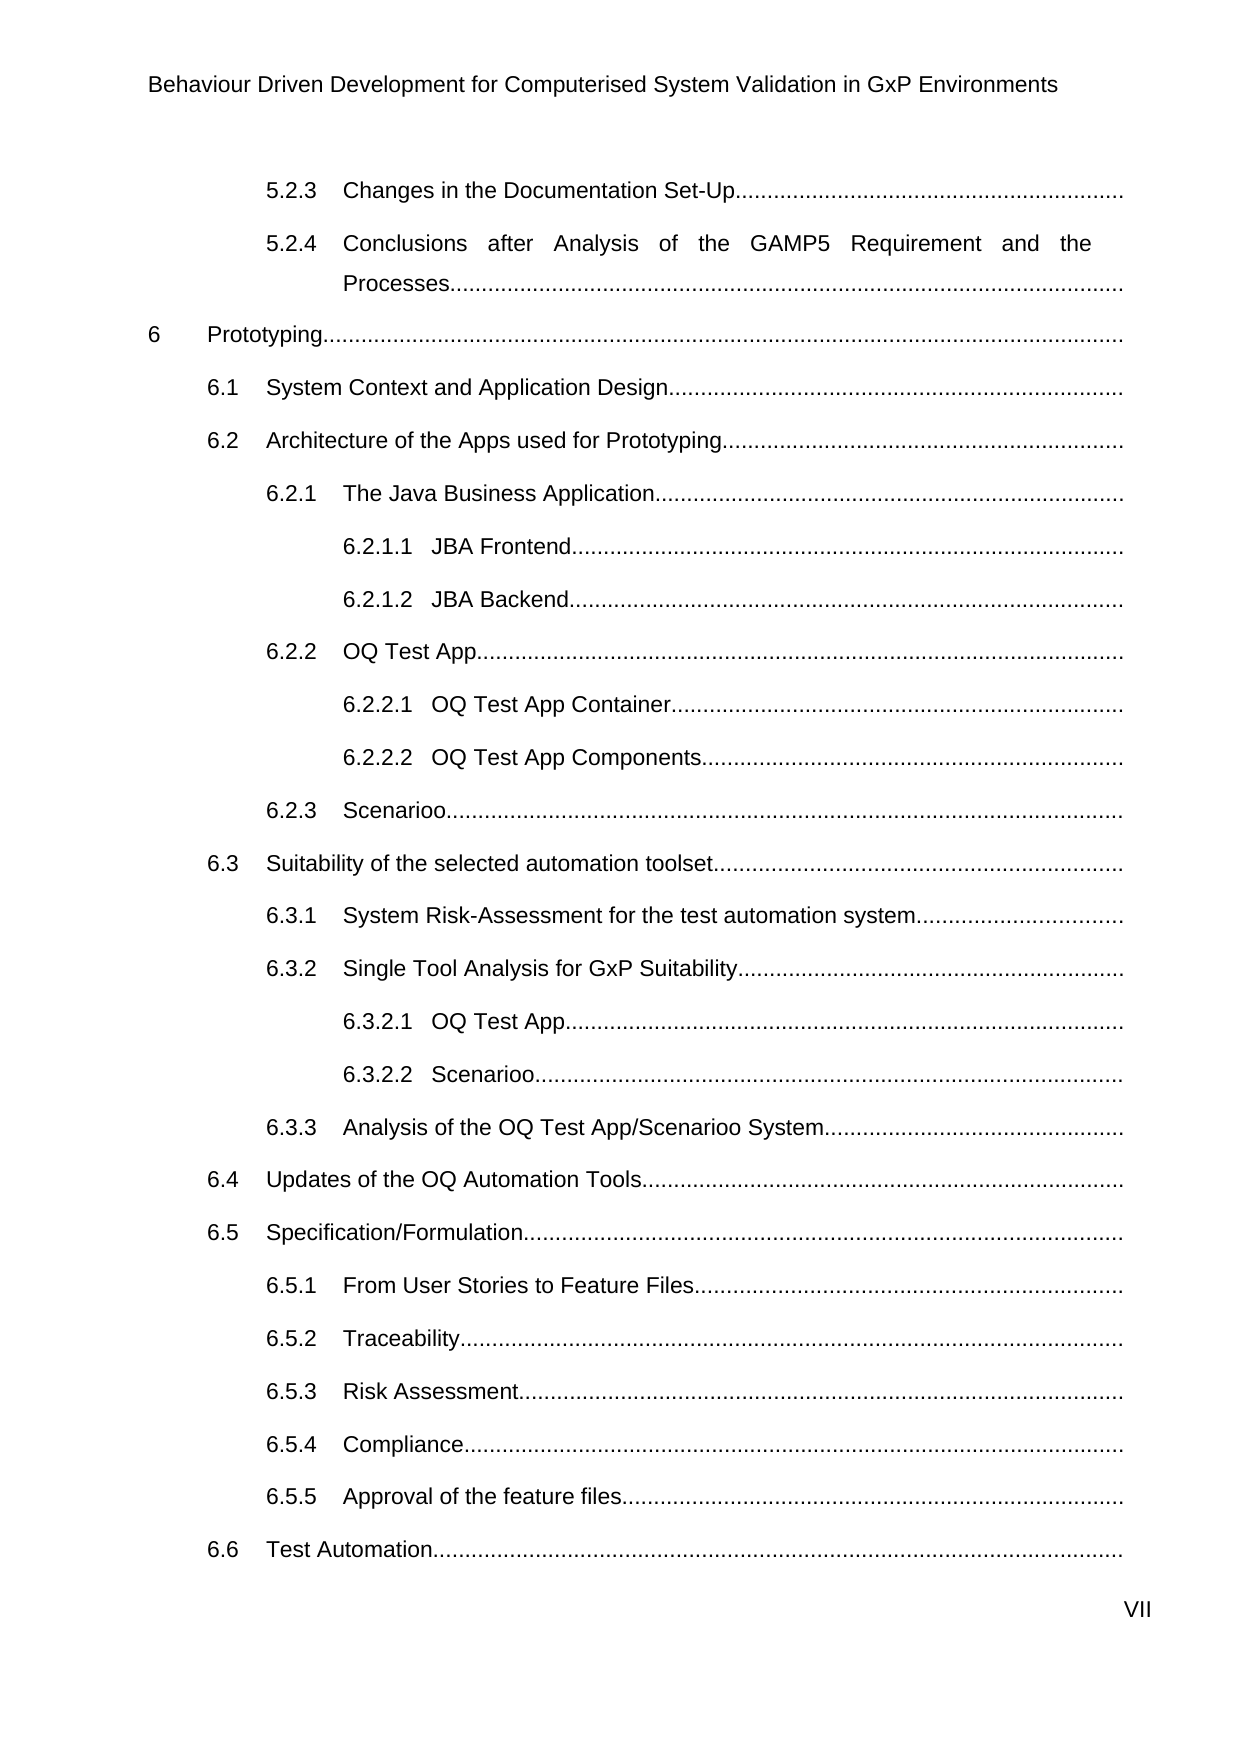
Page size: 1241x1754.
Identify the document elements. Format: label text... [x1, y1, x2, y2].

text 6.2.2.1 OQ Test App Container 41 [343, 691, 1092, 717]
text 6.3.1 System Risk-Assessment for the test automation system 44 [266, 902, 1092, 929]
text 6.2.2 OQ Test App 41 [266, 638, 1092, 665]
text 6 Prototyping 36 [148, 321, 1092, 348]
text 6.3.2 Single Tool Analysis for GxP Suitability 45 [266, 955, 1092, 982]
text 6.5.5 Approval of the feature files 56 [266, 1483, 1092, 1510]
text 6.2 Architecture of the Apps used for Prototyping 37 [207, 427, 1092, 453]
text 6.1 System Context and Application Design 36 [207, 374, 1092, 401]
text 6.6 Test Automation 57 [207, 1536, 1092, 1562]
text 6.5.2 Traceability 53 [266, 1325, 1092, 1351]
text 6.2.1 The Java Business Application 37 [266, 480, 1092, 506]
text 6.2.1.1 JBA Frontend 38 [343, 533, 1092, 559]
text 6.5.4 Compliance 55 [266, 1431, 1092, 1457]
text 6.2.1.2 JBA Backend 40 [343, 586, 1092, 612]
text 6.3.3 Analysis of the OQ Test App/Scenarioo System 46 [266, 1114, 1092, 1140]
text 6.4 Updates of the OQ Automation Tools 47 [207, 1166, 1092, 1193]
text 6.5 Specification/Formulation 49 [207, 1219, 1092, 1246]
text 6.3 Suitability of the selected automation toolset 43 [207, 849, 1092, 876]
text 5.2.4 Conclusions after Analysis of the GAMP5 Requirement and the Processes 34 [266, 230, 1092, 296]
text 6.2.2.2 OQ Test App Components 42 [343, 744, 1092, 770]
text 6.3.2.2 Scenarioo 46 [343, 1061, 1092, 1087]
text 5.2.3 Changes in the Documentation Set-Up 33 [266, 177, 1092, 203]
text 6.5.1 From User Stories to Feature Files 49 [266, 1272, 1092, 1298]
text 6.5.3 Risk Assessment 55 [266, 1378, 1092, 1404]
text 6.3.2.1 OQ Test App 45 [343, 1008, 1092, 1034]
text 6.2.3 Scenarioo 43 [266, 797, 1092, 823]
